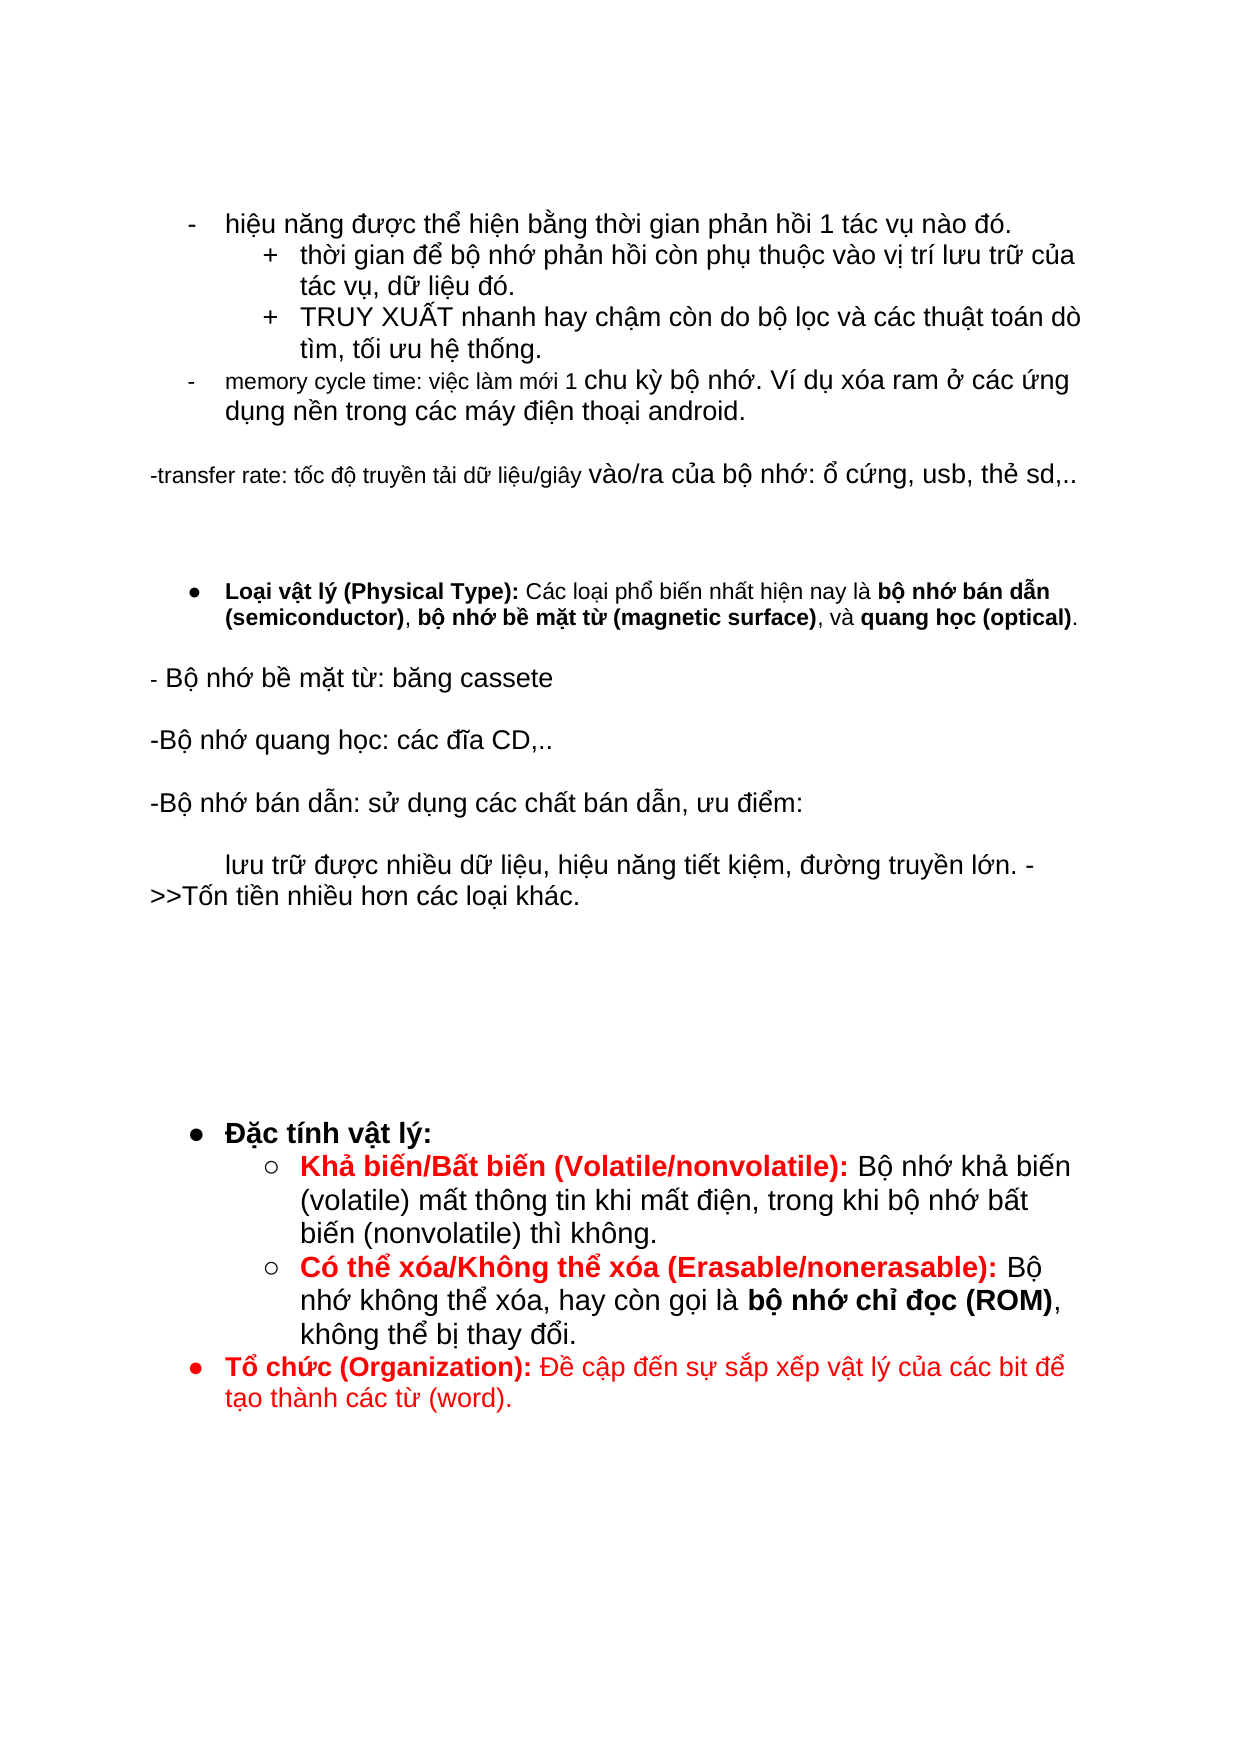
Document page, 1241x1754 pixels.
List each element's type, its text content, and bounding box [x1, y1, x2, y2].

list Tổ chức (Organization): Đề cập đến sự sắp xếp vật lý của các bit để tạo thành các từ (word). [187, 1351, 1090, 1413]
list Đặc tính vật lý: [187, 1116, 1090, 1149]
text lưu trữ được nhiều dữ liệu, hiệu năng tiết kiệm, đường truyền lớn. ->>Tốn tiền nhiều hơn các loại khác. [150, 849, 1090, 912]
list thời gian để bộ nhớ phản hồi còn phụ thuộc vào vị trí lưu trữ của tác vụ, dữ liệu đó. [262, 239, 1090, 301]
list Có thể xóa/Không thể xóa (Erasable/nonerasable): Bộ nhớ không thể xóa, hay còn gọi là bộ nhớ chỉ đọc (ROM), không thể bị thay đổi. [262, 1250, 1090, 1351]
list Khả biến/Bất biến (Volatile/nonvolatile): Bộ nhớ khả biến (volatile) mất thông tin khi mất điện, trong khi bộ nhớ bất biến (nonvolatile) thì không. [262, 1149, 1090, 1250]
text - Bộ nhớ bề mặt từ: băng cassete [150, 662, 1090, 693]
list TRUY XUẤT nhanh hay chậm còn do bộ lọc và các thuật toán dò tìm, tối ưu hệ thống. [262, 301, 1090, 364]
list memory cycle time: việc làm mới 1 chu kỳ bộ nhớ. Ví dụ xóa ram ở các ứng dụng nền trong các máy điện thoại android. [187, 364, 1090, 426]
text -transfer rate: tốc độ truyền tải dữ liệu/giây vào/ra của bộ nhớ: ổ cứng, usb, thẻ sd,.. [150, 458, 1090, 489]
text -Bộ nhớ bán dẫn: sử dụng các chất bán dẫn, ưu điểm: [150, 787, 1090, 818]
text -Bộ nhớ quang học: các đĩa CD,.. [150, 724, 1090, 755]
list Loại vật lý (Physical Type): Các loại phổ biến nhất hiện nay là bộ nhớ bán dẫn (semiconductor), bộ nhớ bề mặt từ (magnetic surface), và quang học (optical). [187, 578, 1090, 630]
list hiệu năng được thể hiện bằng thời gian phản hồi 1 tác vụ nào đó. [187, 208, 1090, 239]
